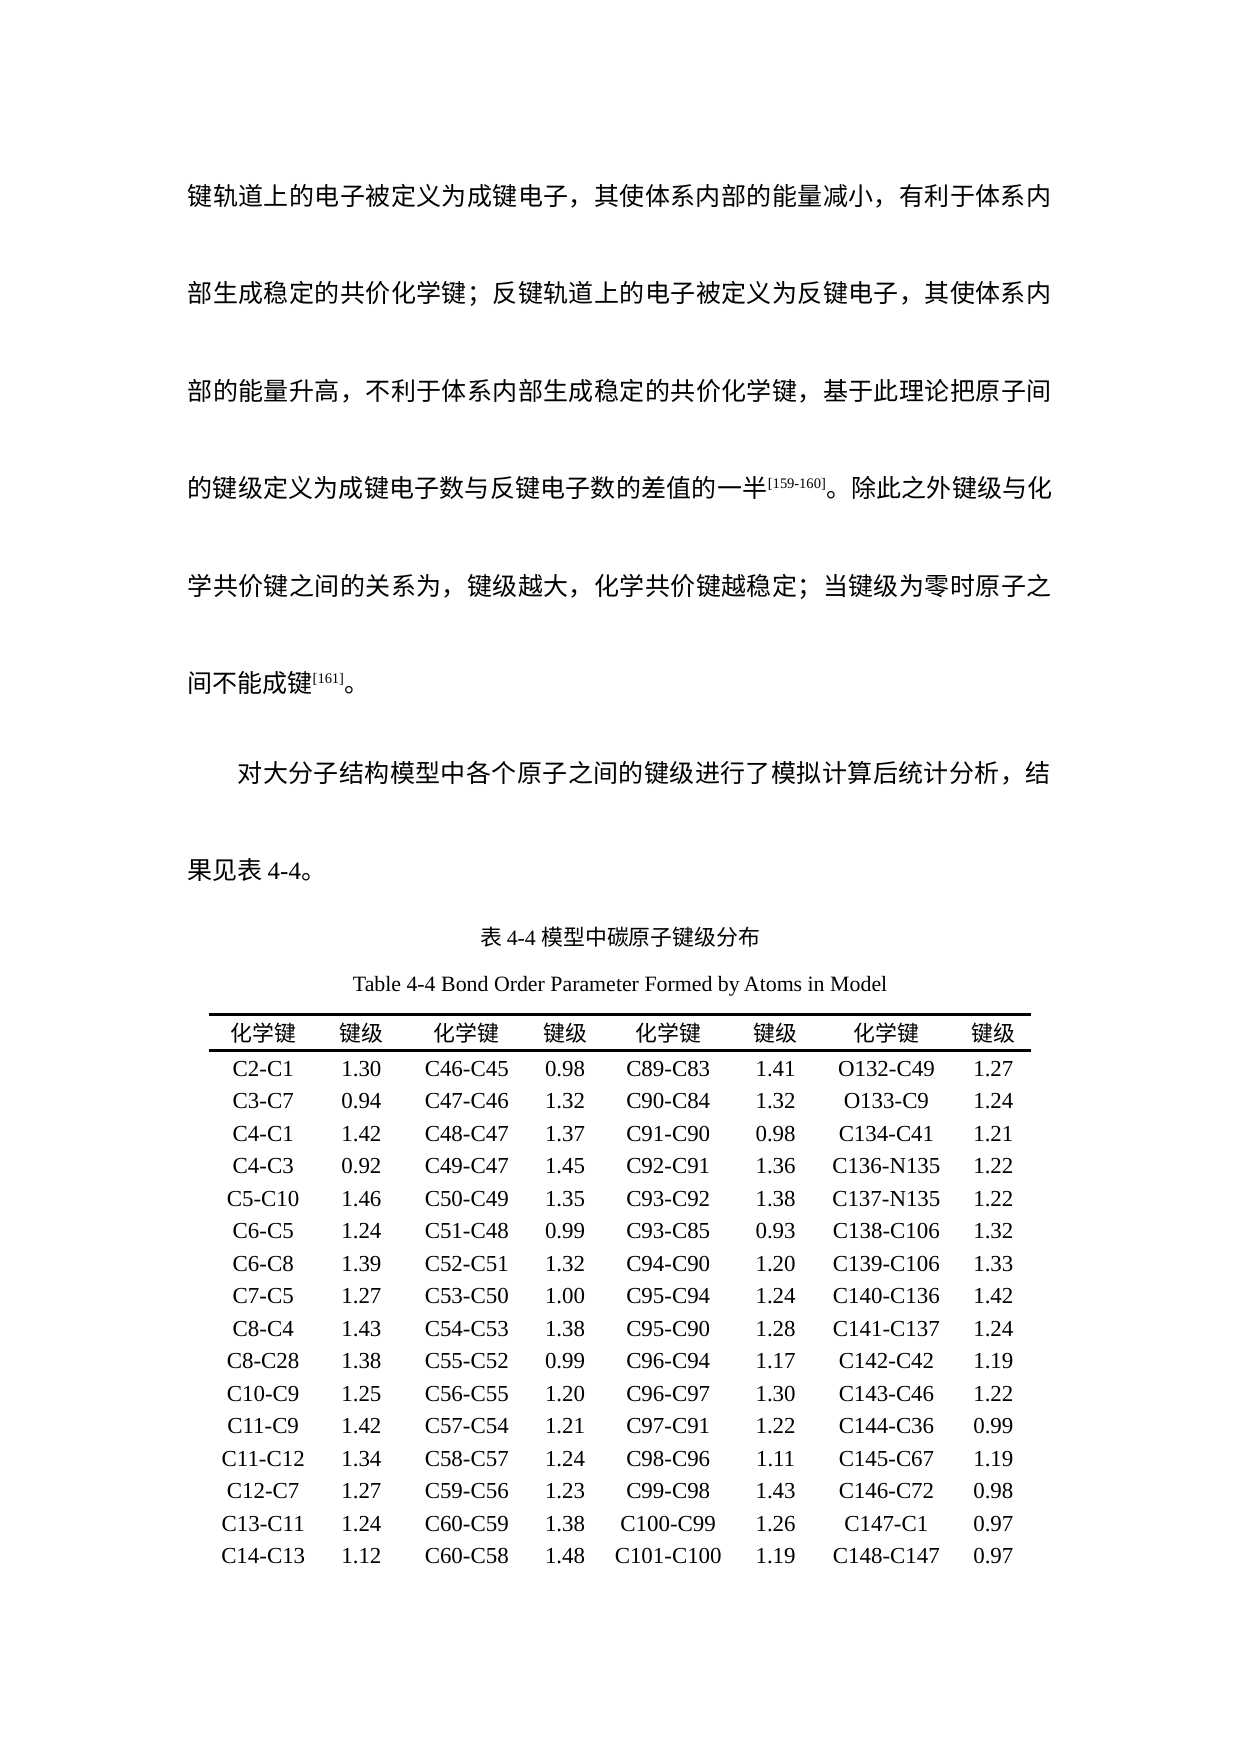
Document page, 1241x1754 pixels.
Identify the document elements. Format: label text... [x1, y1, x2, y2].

table_cell C3-C7 [209, 1084, 317, 1117]
table_cell C11-C9 [209, 1409, 317, 1442]
table_cell C99-C98 [602, 1474, 734, 1507]
table_cell C4-C3 [209, 1149, 317, 1182]
text 对大分子结构模型中各个原子之间的键级进行了模拟计算后统计分析，结果见表4-4。 [187, 739, 1053, 901]
table_cell 1.22 [955, 1149, 1031, 1182]
table_cell C54-C53 [406, 1312, 527, 1344]
table_header 化学键 [602, 1016, 734, 1048]
table_cell 1.32 [955, 1214, 1031, 1247]
text 表4-4 模型中碳原子键级分布 [187, 919, 1053, 952]
table_cell C50-C49 [406, 1182, 527, 1214]
table_cell C142-C42 [817, 1344, 955, 1377]
table_cell C57-C54 [406, 1409, 527, 1442]
table_cell C6-C5 [209, 1214, 317, 1247]
table_cell C4-C1 [209, 1117, 317, 1149]
table_cell C141-C137 [817, 1312, 955, 1344]
table_cell 1.11 [734, 1442, 817, 1474]
table_cell C96-C97 [602, 1377, 734, 1409]
table_cell C146-C72 [817, 1474, 955, 1507]
table_cell C2-C1 [209, 1052, 317, 1084]
table_cell C52-C51 [406, 1247, 527, 1279]
table_cell 1.33 [955, 1247, 1031, 1279]
table_cell 1.24 [527, 1442, 602, 1474]
table_cell 1.38 [734, 1182, 817, 1214]
table_cell C51-C48 [406, 1214, 527, 1247]
table_cell 0.94 [317, 1084, 406, 1117]
table_cell C90-C84 [602, 1084, 734, 1117]
table_cell C5-C10 [209, 1182, 317, 1214]
table_cell 1.19 [955, 1442, 1031, 1474]
table_cell C49-C47 [406, 1149, 527, 1182]
table_cell C140-C136 [817, 1279, 955, 1312]
table_cell C148-C147 [817, 1539, 955, 1572]
table_cell 1.17 [734, 1344, 817, 1377]
table_cell C91-C90 [602, 1117, 734, 1149]
table_cell C46-C45 [406, 1052, 527, 1084]
table_cell C144-C36 [817, 1409, 955, 1442]
table_cell 1.38 [317, 1344, 406, 1377]
table_cell 1.30 [317, 1052, 406, 1084]
table_cell 0.97 [955, 1507, 1031, 1539]
table_cell 0.93 [734, 1214, 817, 1247]
table_cell C58-C57 [406, 1442, 527, 1474]
table_header 键级 [734, 1016, 817, 1048]
table_cell 1.24 [317, 1507, 406, 1539]
table_cell 1.22 [955, 1377, 1031, 1409]
table_cell O133-C9 [817, 1084, 955, 1117]
table_cell 1.24 [955, 1084, 1031, 1117]
table_cell 1.27 [955, 1052, 1031, 1084]
table_cell C12-C7 [209, 1474, 317, 1507]
table_cell C6-C8 [209, 1247, 317, 1279]
table_cell 1.42 [955, 1279, 1031, 1312]
table_cell C98-C96 [602, 1442, 734, 1474]
table_cell C143-C46 [817, 1377, 955, 1409]
table_cell C100-C99 [602, 1507, 734, 1539]
table_cell 1.38 [527, 1507, 602, 1539]
table_cell 1.00 [527, 1279, 602, 1312]
table_cell 1.23 [527, 1474, 602, 1507]
table_cell 1.28 [734, 1312, 817, 1344]
table_cell 1.32 [527, 1084, 602, 1117]
table_cell 1.24 [955, 1312, 1031, 1344]
table_cell C55-C52 [406, 1344, 527, 1377]
table_cell C11-C12 [209, 1442, 317, 1474]
table_cell 1.37 [527, 1117, 602, 1149]
table_cell 1.34 [317, 1442, 406, 1474]
table_cell C95-C90 [602, 1312, 734, 1344]
table_cell 1.22 [734, 1409, 817, 1442]
table_cell C60-C59 [406, 1507, 527, 1539]
table_cell C56-C55 [406, 1377, 527, 1409]
table_cell C97-C91 [602, 1409, 734, 1442]
table_cell 1.20 [527, 1377, 602, 1409]
table_cell 1.43 [317, 1312, 406, 1344]
table_header 键级 [527, 1016, 602, 1048]
table_header 化学键 [209, 1016, 317, 1048]
table_cell 1.45 [527, 1149, 602, 1182]
table_cell C47-C46 [406, 1084, 527, 1117]
table_cell 0.99 [527, 1214, 602, 1247]
table_cell 1.42 [317, 1409, 406, 1442]
table_cell 1.39 [317, 1247, 406, 1279]
table_cell C60-C58 [406, 1539, 527, 1572]
table_cell C10-C9 [209, 1377, 317, 1409]
table_cell 1.36 [734, 1149, 817, 1182]
table_header 化学键 [406, 1016, 527, 1048]
table_cell C139-C106 [817, 1247, 955, 1279]
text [187, 162, 1053, 714]
table_cell 1.32 [734, 1084, 817, 1117]
table_header 键级 [955, 1016, 1031, 1048]
table_cell C53-C50 [406, 1279, 527, 1312]
table_cell C134-C41 [817, 1117, 955, 1149]
table_cell C95-C94 [602, 1279, 734, 1312]
table_cell C13-C11 [209, 1507, 317, 1539]
table_cell 1.12 [317, 1539, 406, 1572]
table_cell 1.24 [734, 1279, 817, 1312]
table_cell 0.99 [955, 1409, 1031, 1442]
table_cell 1.25 [317, 1377, 406, 1409]
table_header 键级 [317, 1016, 406, 1048]
table_header 化学键 [817, 1016, 955, 1048]
table_cell 0.98 [734, 1117, 817, 1149]
table_cell 0.99 [527, 1344, 602, 1377]
table_cell C89-C83 [602, 1052, 734, 1084]
table_cell 0.92 [317, 1149, 406, 1182]
table_cell 1.26 [734, 1507, 817, 1539]
table_cell 1.24 [317, 1214, 406, 1247]
table_cell 1.22 [955, 1182, 1031, 1214]
table_cell C59-C56 [406, 1474, 527, 1507]
table_cell C48-C47 [406, 1117, 527, 1149]
table_cell C8-C28 [209, 1344, 317, 1377]
table_cell 1.43 [734, 1474, 817, 1507]
table_cell 1.21 [955, 1117, 1031, 1149]
table_cell C137-N135 [817, 1182, 955, 1214]
table_cell 1.19 [734, 1539, 817, 1572]
table_cell C94-C90 [602, 1247, 734, 1279]
table_cell C14-C13 [209, 1539, 317, 1572]
table_cell C136-N135 [817, 1149, 955, 1182]
table_cell 1.30 [734, 1377, 817, 1409]
table_cell 1.27 [317, 1279, 406, 1312]
table_cell 1.46 [317, 1182, 406, 1214]
table_cell C147-C1 [817, 1507, 955, 1539]
table_cell 1.19 [955, 1344, 1031, 1377]
table_cell 1.32 [527, 1247, 602, 1279]
table_cell C93-C85 [602, 1214, 734, 1247]
table_cell C8-C4 [209, 1312, 317, 1344]
table_cell 1.20 [734, 1247, 817, 1279]
table_cell 1.38 [527, 1312, 602, 1344]
table_cell 1.48 [527, 1539, 602, 1572]
table_cell C93-C92 [602, 1182, 734, 1214]
table_cell C7-C5 [209, 1279, 317, 1312]
table_cell C138-C106 [817, 1214, 955, 1247]
table_cell 1.41 [734, 1052, 817, 1084]
table_cell 1.27 [317, 1474, 406, 1507]
table_cell 0.97 [955, 1539, 1031, 1572]
table_cell 0.98 [527, 1052, 602, 1084]
table_cell 0.98 [955, 1474, 1031, 1507]
table_cell C96-C94 [602, 1344, 734, 1377]
table_cell 1.42 [317, 1117, 406, 1149]
table_cell C101-C100 [602, 1539, 734, 1572]
table_cell 1.35 [527, 1182, 602, 1214]
text Table 4-4 Bond Order Parameter Formed by Atoms in Model [187, 968, 1053, 1000]
table_cell C92-C91 [602, 1149, 734, 1182]
table_cell 1.21 [527, 1409, 602, 1442]
table_cell C145-C67 [817, 1442, 955, 1474]
table_cell O132-C49 [817, 1052, 955, 1084]
